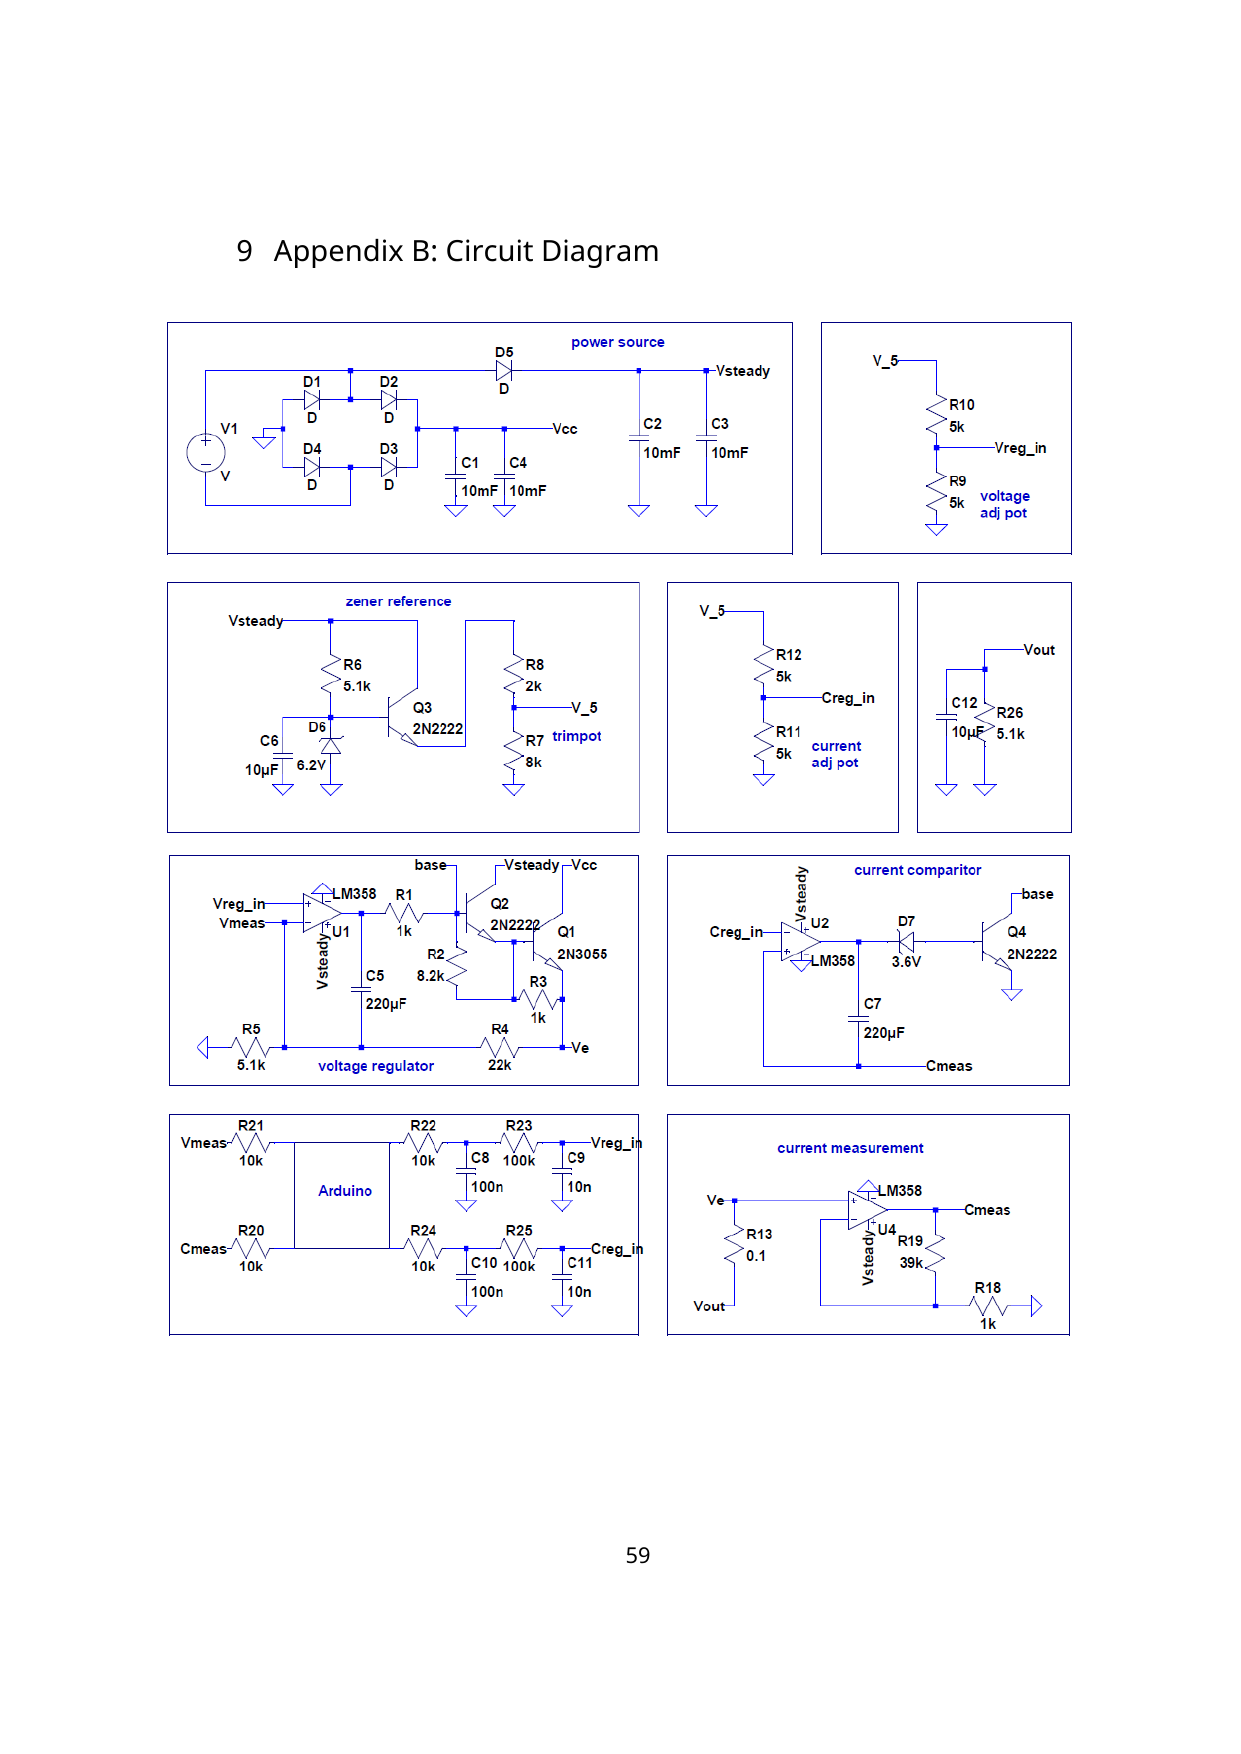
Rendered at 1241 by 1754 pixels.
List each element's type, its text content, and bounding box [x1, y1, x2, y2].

picture [165, 850, 1076, 1341]
subtitle Appendix B: Circuit Diagram [236, 230, 1004, 270]
picture [163, 312, 1077, 846]
